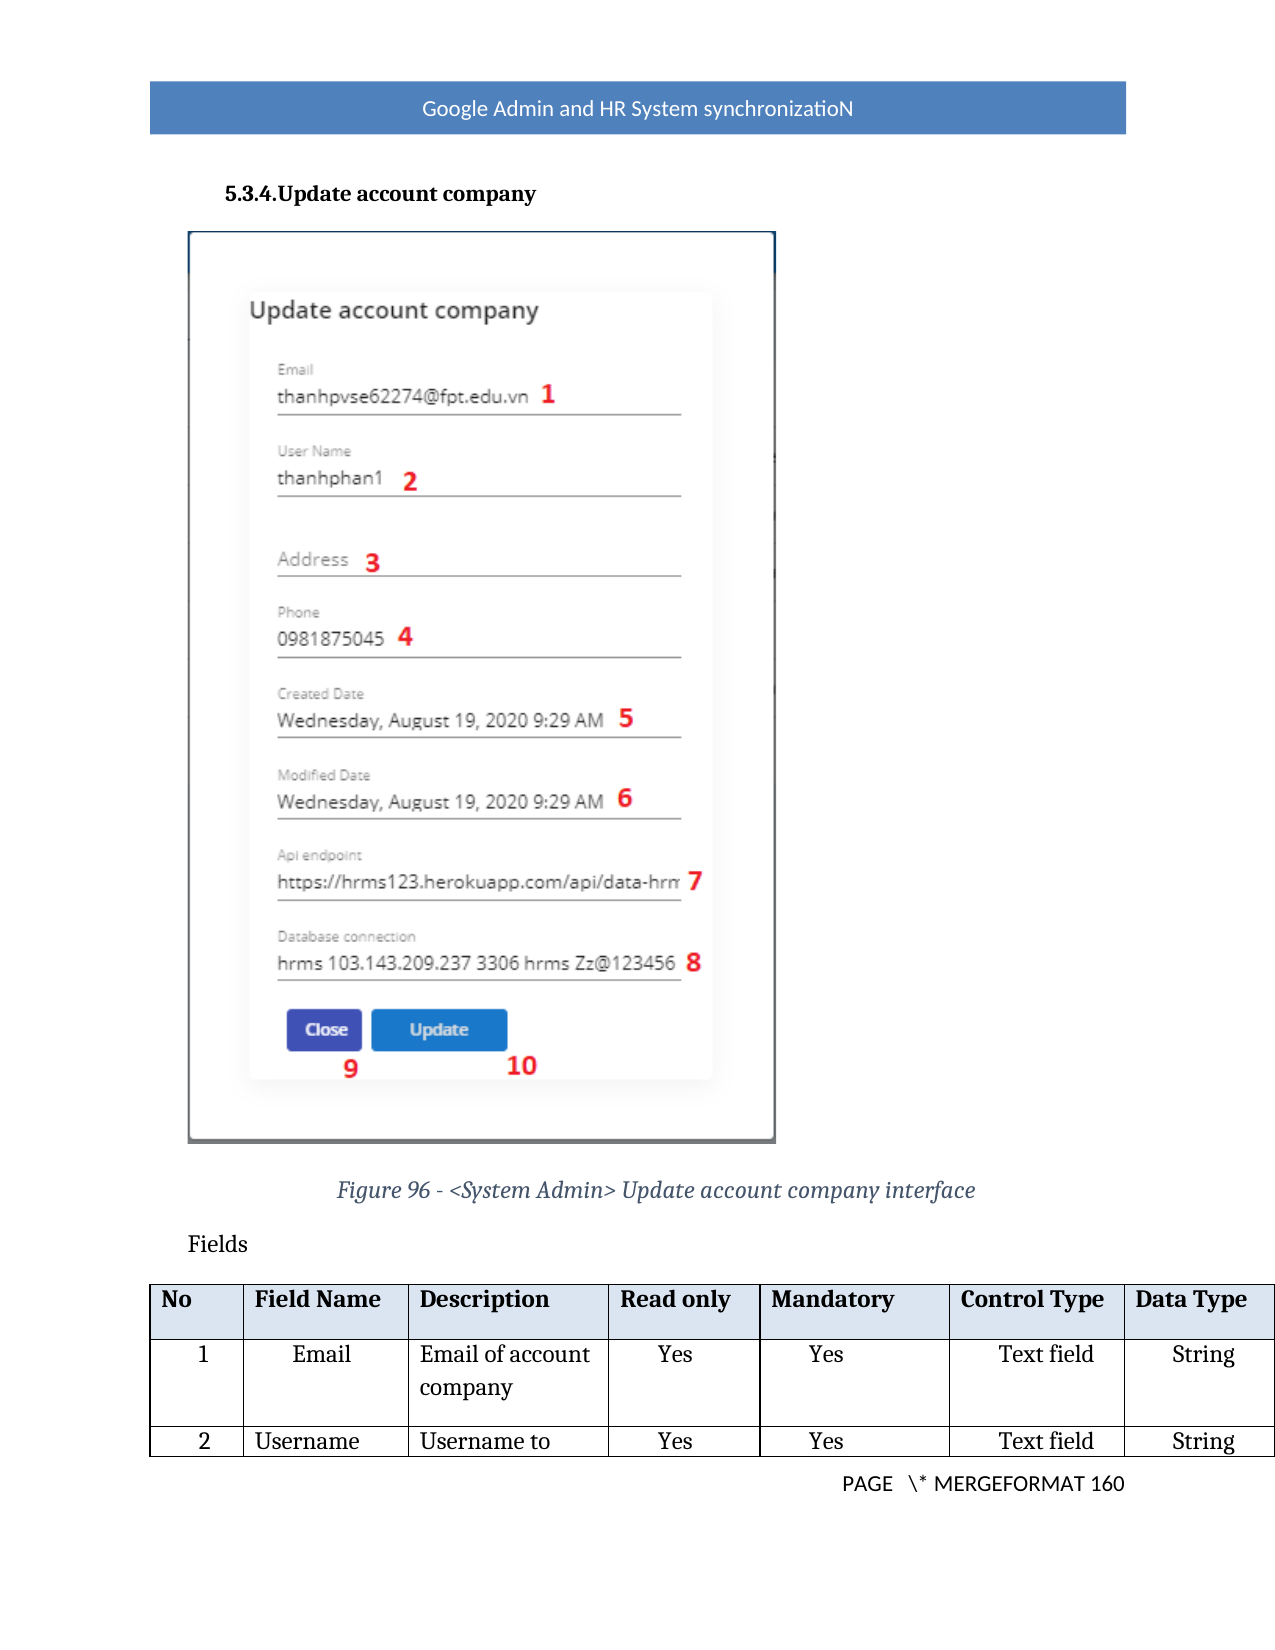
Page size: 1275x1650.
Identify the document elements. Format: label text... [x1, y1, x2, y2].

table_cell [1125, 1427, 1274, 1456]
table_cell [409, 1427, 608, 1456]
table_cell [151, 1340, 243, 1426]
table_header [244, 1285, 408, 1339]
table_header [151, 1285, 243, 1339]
picture [187, 231, 777, 1144]
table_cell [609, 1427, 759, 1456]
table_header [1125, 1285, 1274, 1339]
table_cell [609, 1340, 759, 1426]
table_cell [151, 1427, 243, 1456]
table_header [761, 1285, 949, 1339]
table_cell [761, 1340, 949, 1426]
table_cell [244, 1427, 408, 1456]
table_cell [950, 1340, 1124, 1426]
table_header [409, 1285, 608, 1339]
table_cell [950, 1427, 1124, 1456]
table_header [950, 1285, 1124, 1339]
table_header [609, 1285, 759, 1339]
text Figure 96 - <System Admin> Update account company interface [187, 1176, 1125, 1205]
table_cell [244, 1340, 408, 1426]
text Fields [187, 1230, 1125, 1259]
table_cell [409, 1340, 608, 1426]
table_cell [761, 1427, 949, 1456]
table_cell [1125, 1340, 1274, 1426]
subtitle Update account company [225, 181, 1125, 207]
